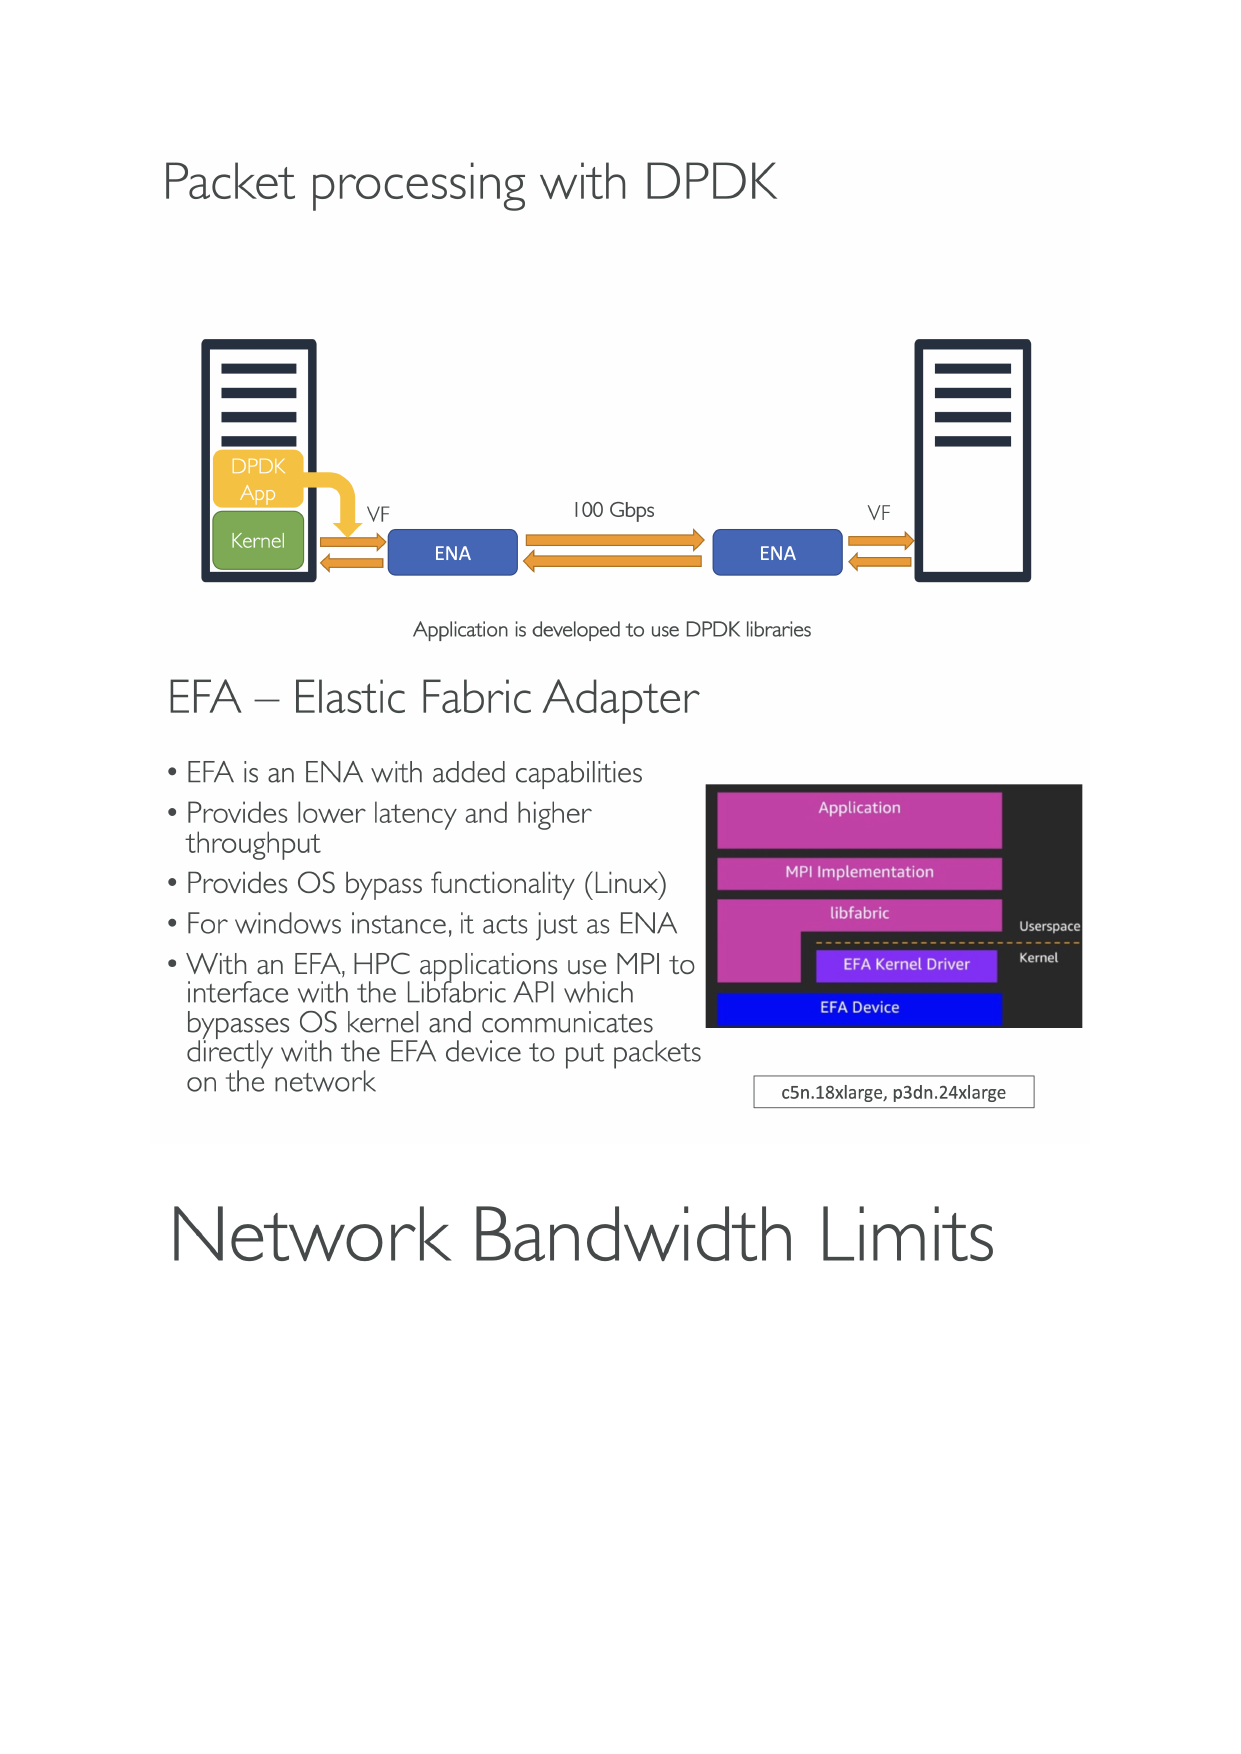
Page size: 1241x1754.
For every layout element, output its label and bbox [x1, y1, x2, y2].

picture [150, 150, 1091, 1144]
picture [150, 1172, 1091, 1297]
